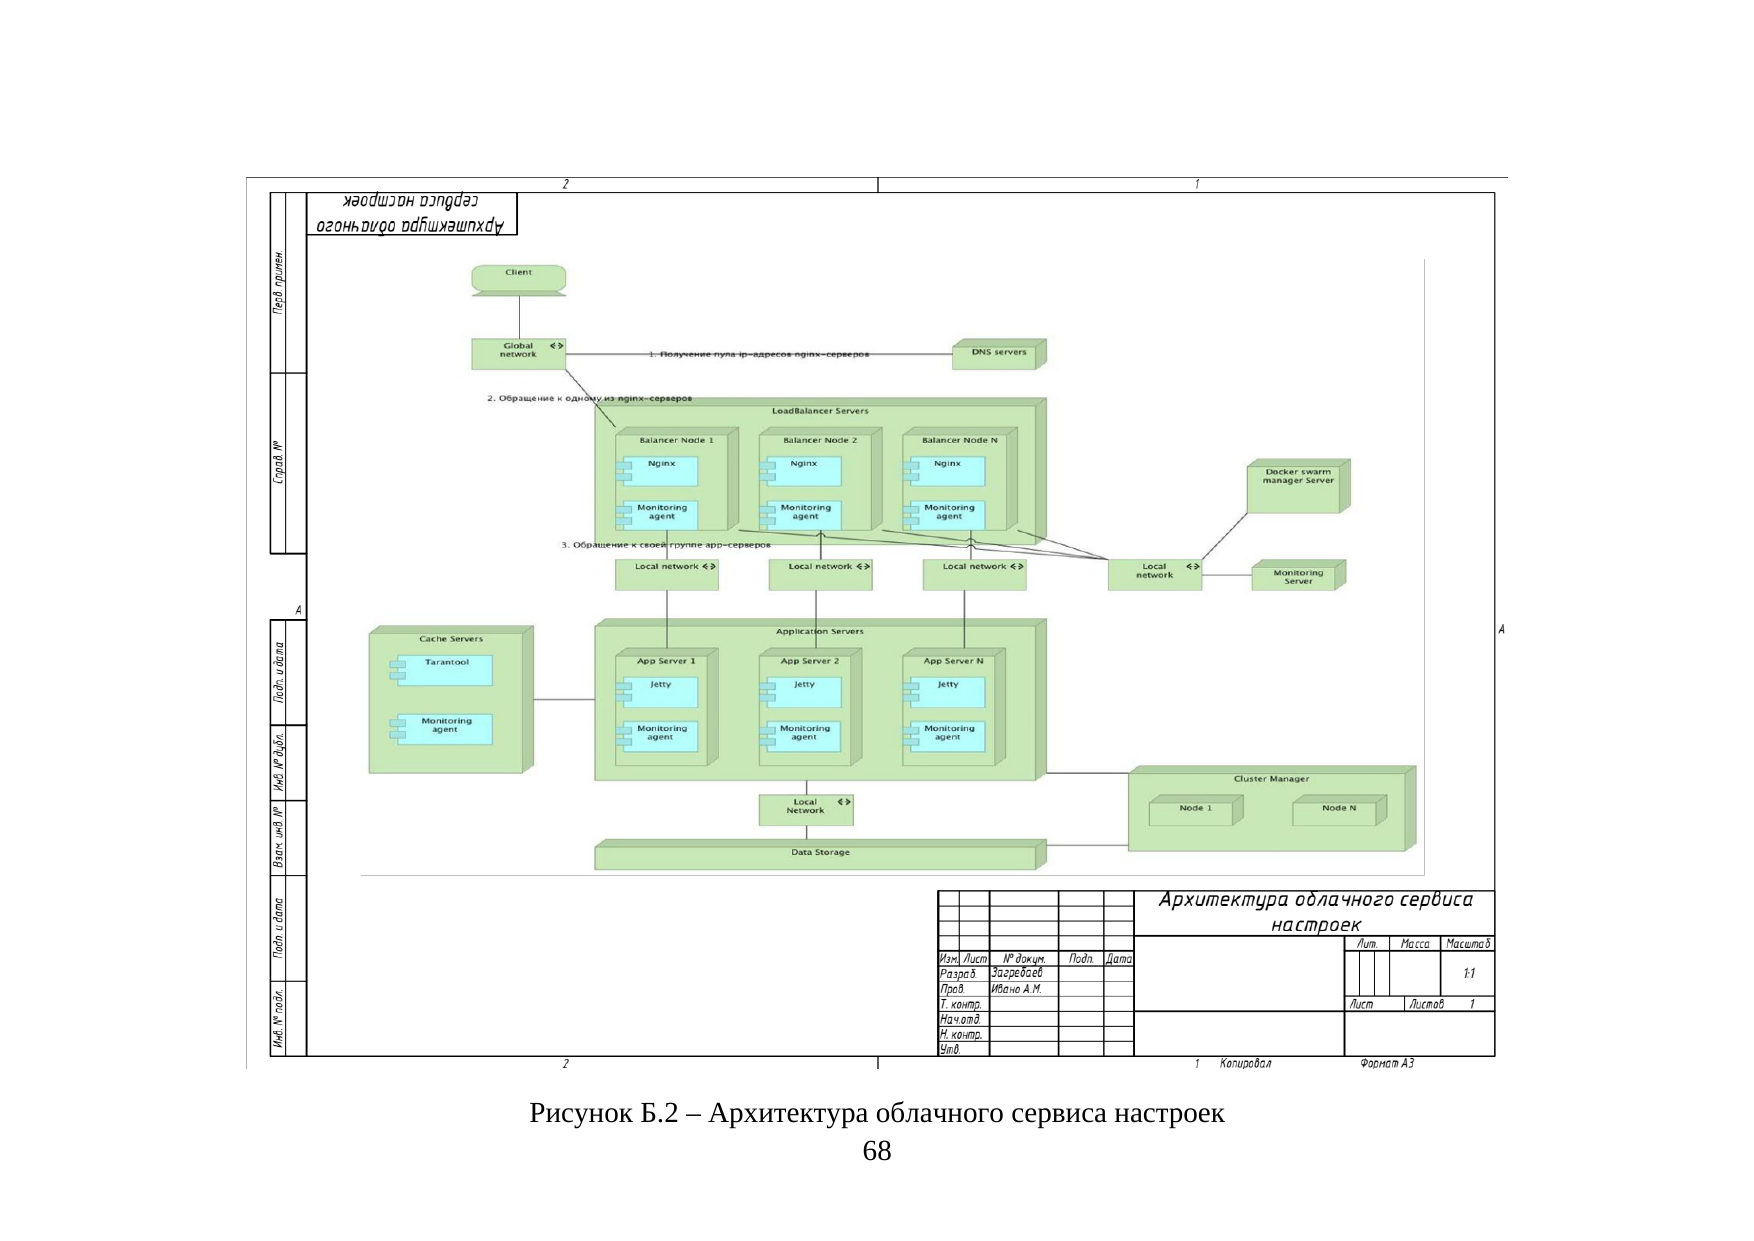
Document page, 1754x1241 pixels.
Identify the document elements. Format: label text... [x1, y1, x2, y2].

text Рисунок Б.2 – Архитектура облачного сервиса настроек [118, 1095, 1636, 1128]
